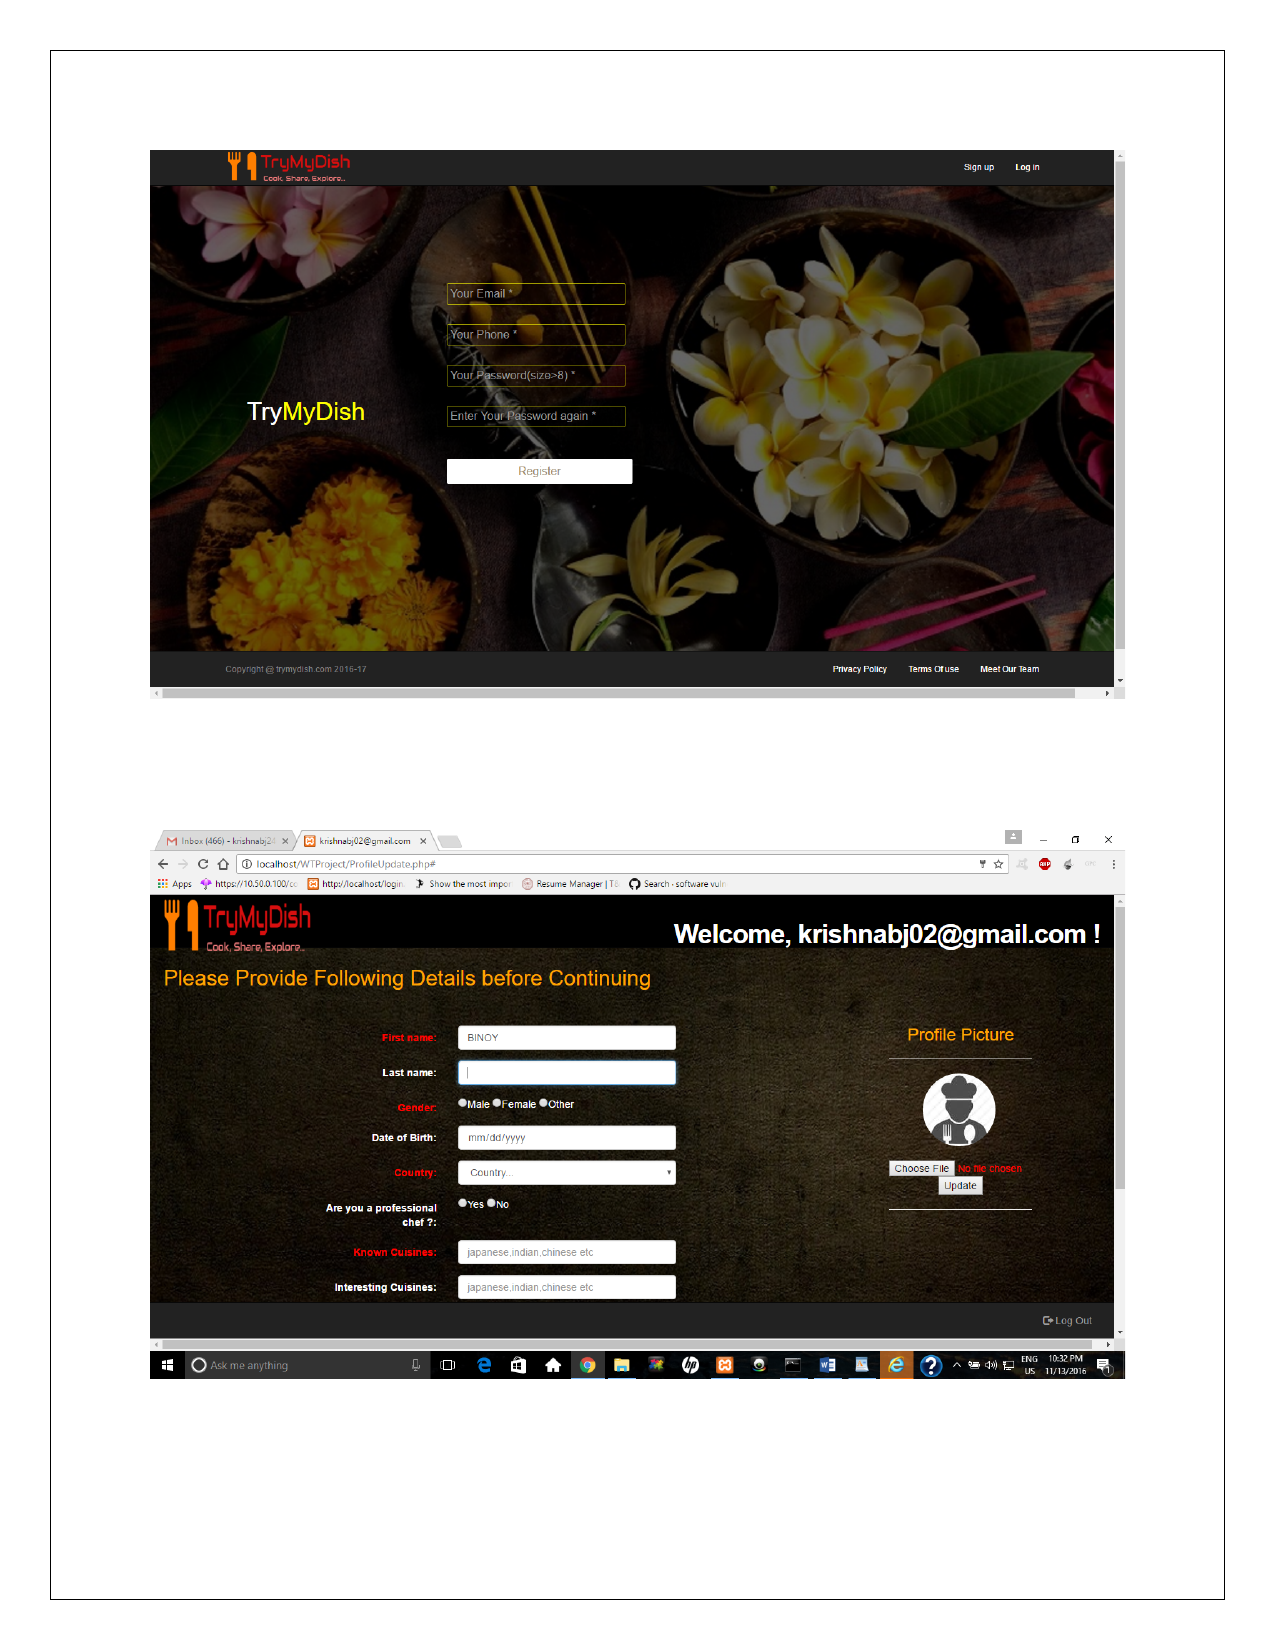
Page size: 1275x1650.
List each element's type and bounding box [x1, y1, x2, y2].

picture [150, 150, 1125, 699]
picture [150, 830, 1125, 1379]
